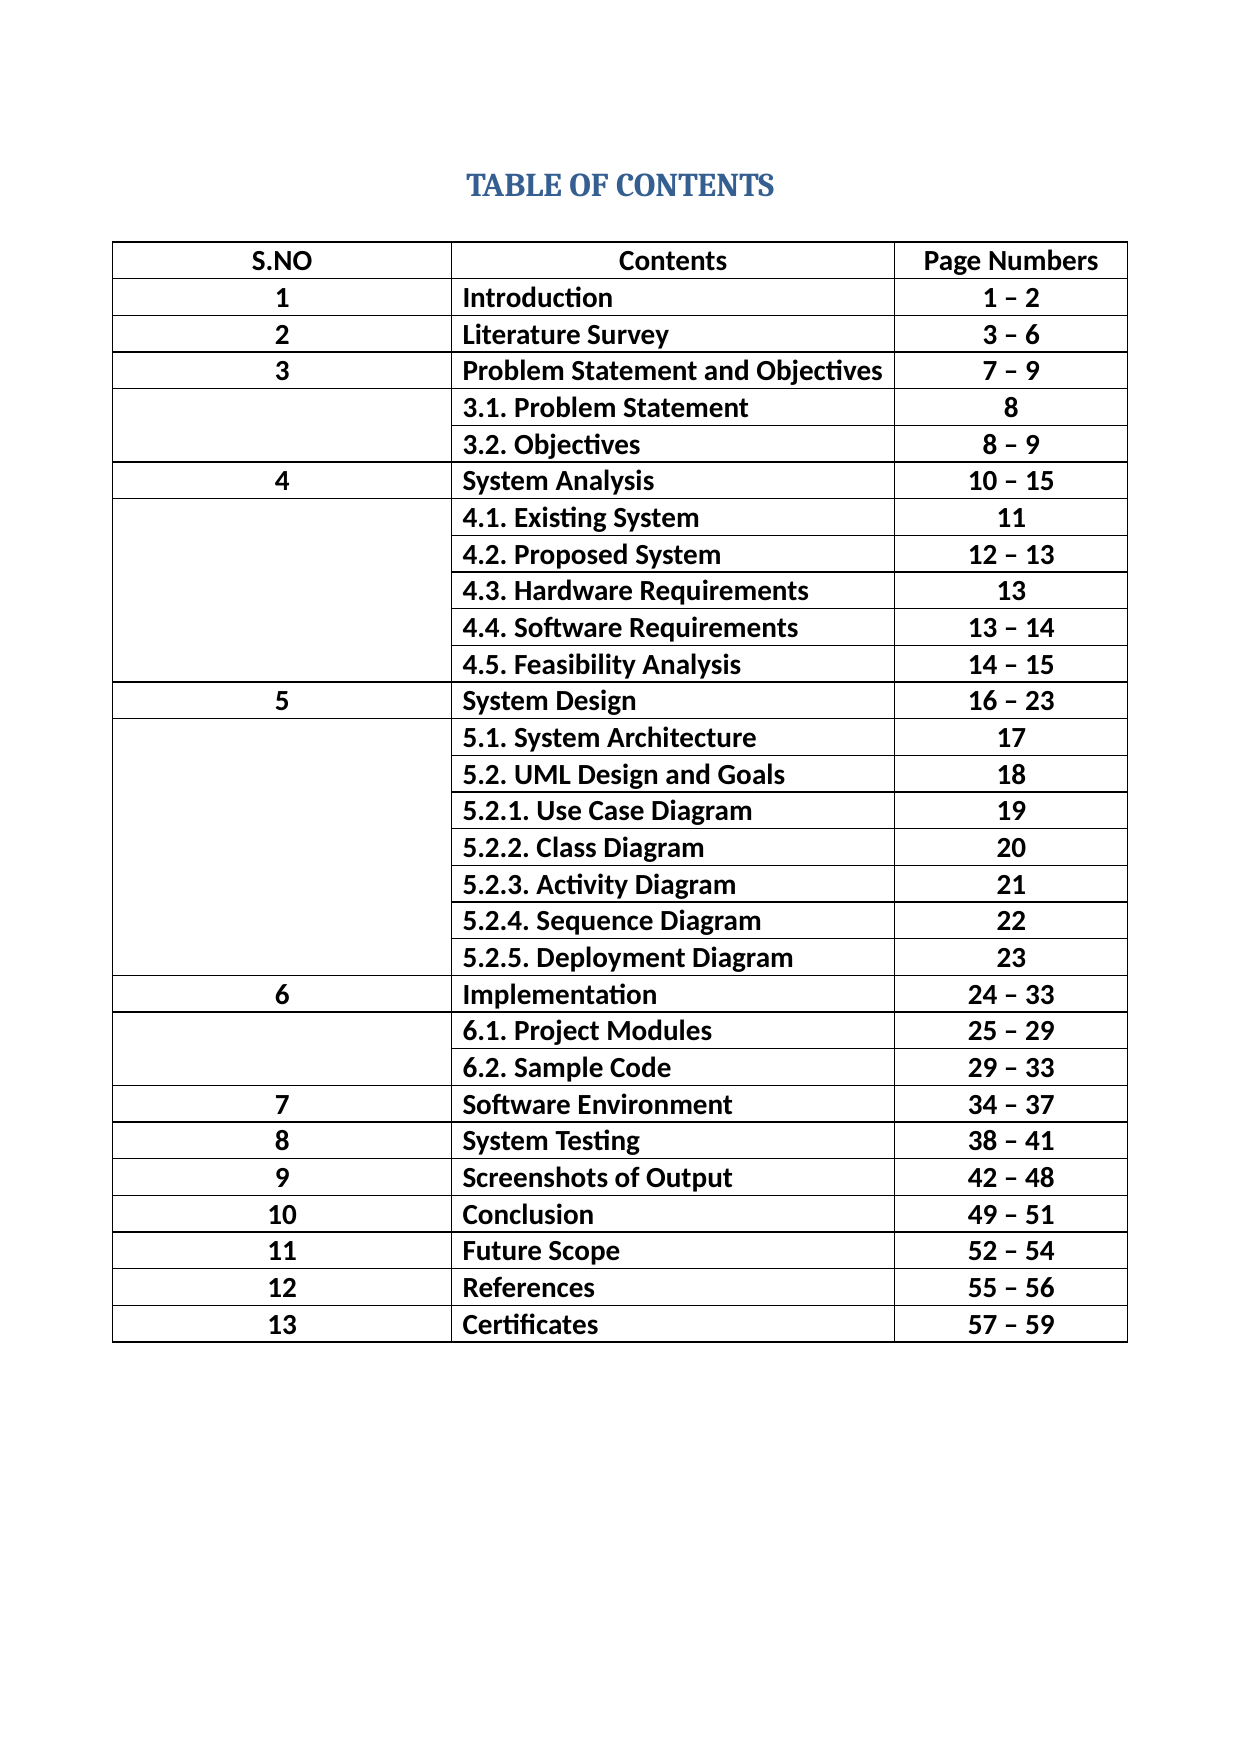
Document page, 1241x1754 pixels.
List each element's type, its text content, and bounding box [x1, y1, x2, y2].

table_cell Screenshots of Output [452, 1159, 894, 1195]
table_cell 42 – 48 [895, 1159, 1127, 1195]
table_cell 4.1. Existing System [452, 499, 894, 535]
table_cell 29 – 33 [895, 1049, 1127, 1085]
table_cell 52 – 54 [895, 1233, 1127, 1268]
table_cell 5.2.2. Class Diagram [452, 829, 894, 865]
table_cell 5.2.5. Deployment Diagram [452, 939, 894, 975]
table_cell 24 – 33 [895, 976, 1127, 1011]
table_cell 3 [113, 353, 451, 388]
table_cell [113, 389, 451, 461]
table_cell Certificates [452, 1306, 894, 1341]
subtitle TABLE OF CONTENTS [112, 167, 1128, 205]
table_cell 13 – 14 [895, 609, 1127, 645]
table_cell 19 [895, 793, 1127, 828]
table_cell 10 – 15 [895, 463, 1127, 498]
table_cell Problem Statement and Objectives [452, 353, 894, 388]
table_cell 13 [895, 573, 1127, 608]
table_cell 4.5. Feasibility Analysis [452, 646, 894, 681]
table_cell 6 [113, 976, 451, 1011]
table_cell 2 [113, 316, 451, 351]
table_cell 49 – 51 [895, 1196, 1127, 1231]
table_cell 25 – 29 [895, 1013, 1127, 1048]
table_cell 34 – 37 [895, 1086, 1127, 1121]
table_cell 11 [895, 499, 1127, 535]
table_cell 6.1. Project Modules [452, 1013, 894, 1048]
table_cell 5 [113, 683, 451, 718]
table_cell 5.1. System Architecture [452, 719, 894, 755]
table_cell 55 – 56 [895, 1269, 1127, 1305]
table_cell 1 [113, 279, 451, 315]
table_cell Literature Survey [452, 316, 894, 351]
table_cell 4 [113, 463, 451, 498]
table_cell 3.2. Objectives [452, 426, 894, 461]
table_cell 10 [113, 1196, 451, 1231]
table_cell 12 [113, 1269, 451, 1305]
table_cell 57 – 59 [895, 1306, 1127, 1341]
table_cell 4.3. Hardware Requirements [452, 573, 894, 608]
table_cell 21 [895, 866, 1127, 901]
table_cell 7 – 9 [895, 353, 1127, 388]
table_cell 9 [113, 1159, 451, 1195]
table_cell 4.4. Software Requirements [452, 609, 894, 645]
table_header S.NO [113, 243, 451, 278]
table_cell 38 – 41 [895, 1123, 1127, 1158]
table_cell 14 – 15 [895, 646, 1127, 681]
table_cell 18 [895, 756, 1127, 791]
table_cell Introduction [452, 279, 894, 315]
table_cell 6.2. Sample Code [452, 1049, 894, 1085]
table_cell 22 [895, 903, 1127, 938]
table_cell 3 – 6 [895, 316, 1127, 351]
table_cell Future Scope [452, 1233, 894, 1268]
table_cell [113, 1013, 451, 1085]
table_cell 11 [113, 1233, 451, 1268]
table_cell 8 – 9 [895, 426, 1127, 461]
table_cell 16 – 23 [895, 683, 1127, 718]
table_cell 4.2. Proposed System [452, 536, 894, 571]
table_cell 17 [895, 719, 1127, 755]
table_cell Software Environment [452, 1086, 894, 1121]
table_cell Implementation [452, 976, 894, 1011]
table_cell 5.2.4. Sequence Diagram [452, 903, 894, 938]
table_cell System Testing [452, 1123, 894, 1158]
table_cell System Analysis [452, 463, 894, 498]
table_cell 12 – 13 [895, 536, 1127, 571]
table_cell 5.2.3. Activity Diagram [452, 866, 894, 901]
table_header Page Numbers [895, 243, 1127, 278]
table_cell 23 [895, 939, 1127, 975]
table_cell 8 [895, 389, 1127, 425]
table_cell References [452, 1269, 894, 1305]
table_cell 1 – 2 [895, 279, 1127, 315]
table_cell [113, 499, 451, 681]
table_header Contents [452, 243, 894, 278]
table_cell 3.1. Problem Statement [452, 389, 894, 425]
table_cell 8 [113, 1123, 451, 1158]
table_cell [113, 719, 451, 975]
table_cell Conclusion [452, 1196, 894, 1231]
table_cell 7 [113, 1086, 451, 1121]
table_cell 5.2.1. Use Case Diagram [452, 793, 894, 828]
table_cell 20 [895, 829, 1127, 865]
table_cell System Design [452, 683, 894, 718]
table_cell 13 [113, 1306, 451, 1341]
table_cell 5.2. UML Design and Goals [452, 756, 894, 791]
